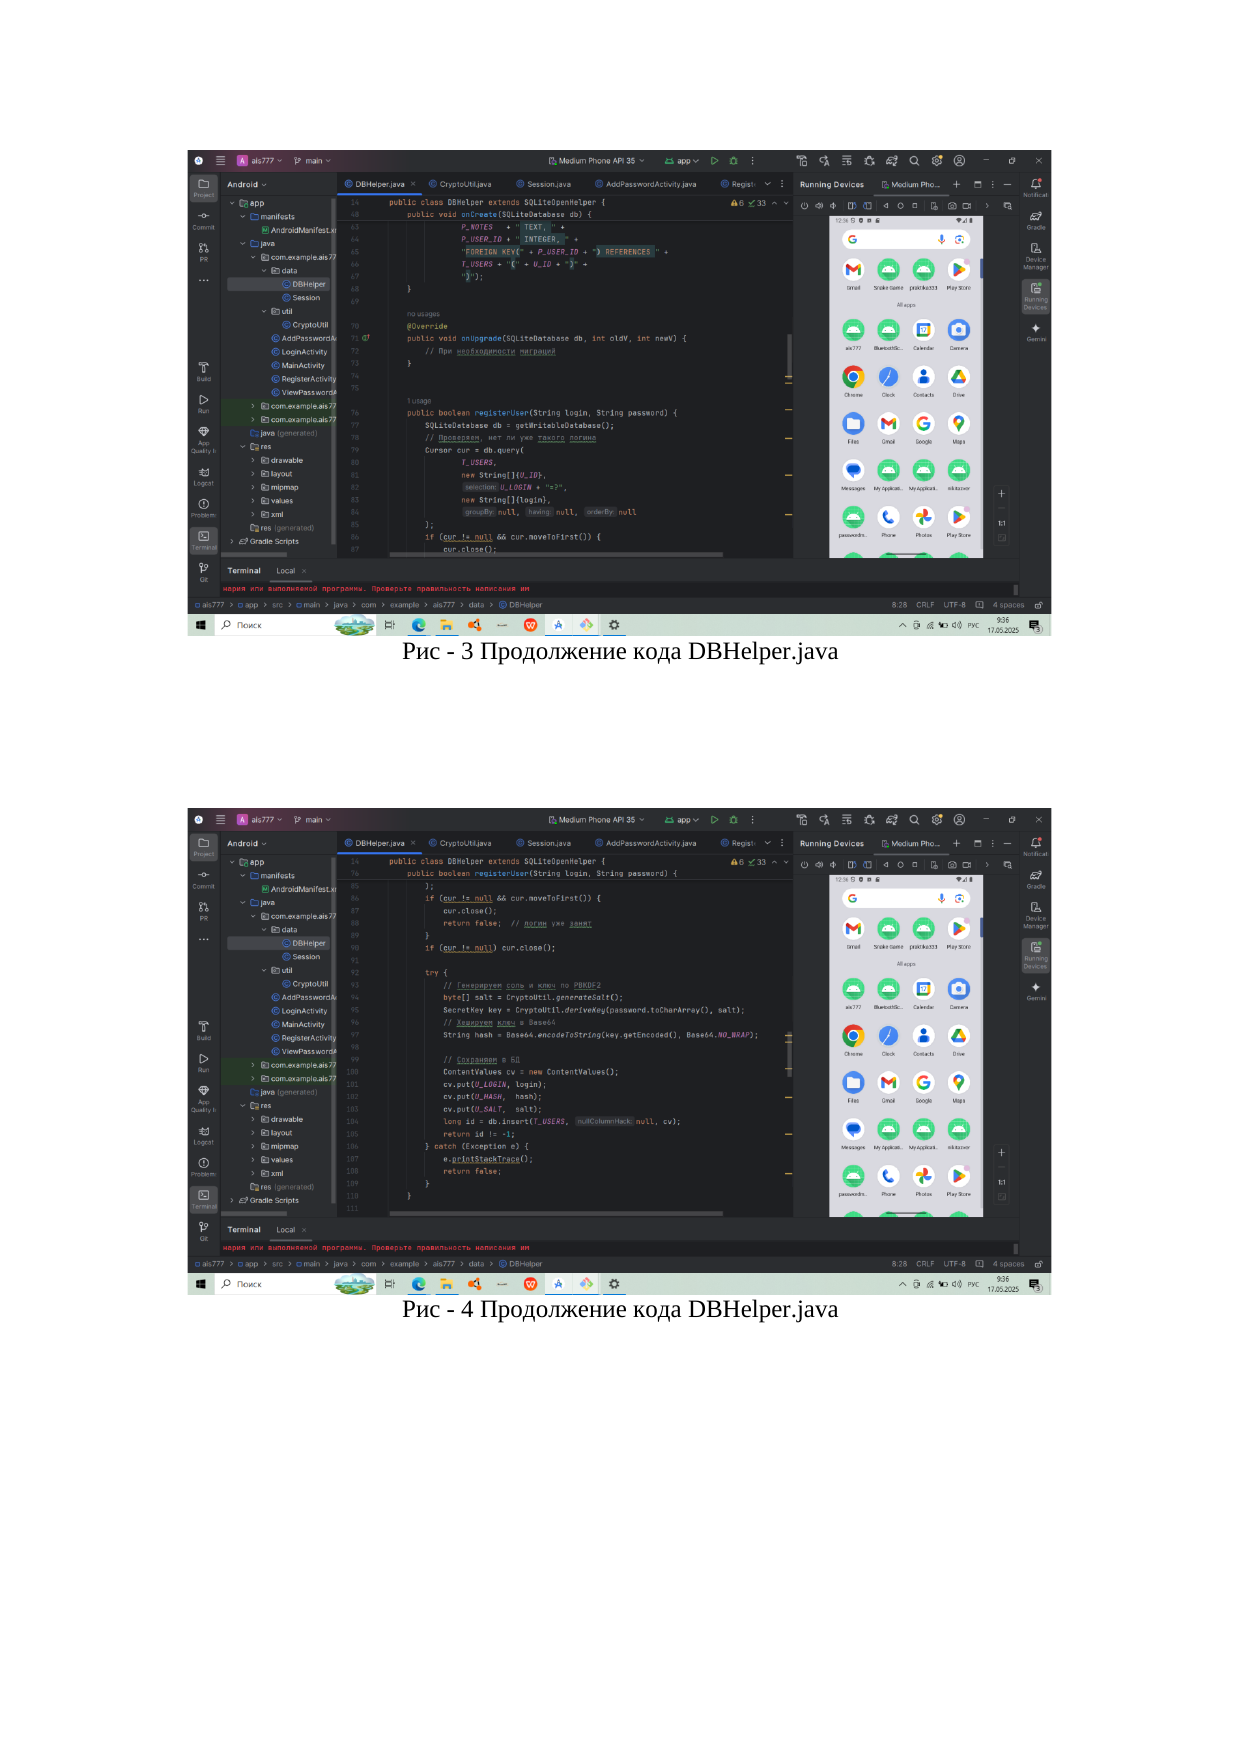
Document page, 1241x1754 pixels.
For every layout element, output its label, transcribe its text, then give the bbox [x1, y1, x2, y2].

picture [187, 808, 1052, 1295]
text Рис - 4 Продолжение кода DBHelper.java [187, 1294, 1053, 1323]
picture [187, 150, 1052, 636]
text Рис - 3 Продолжение кода DBHelper.java [187, 636, 1053, 665]
